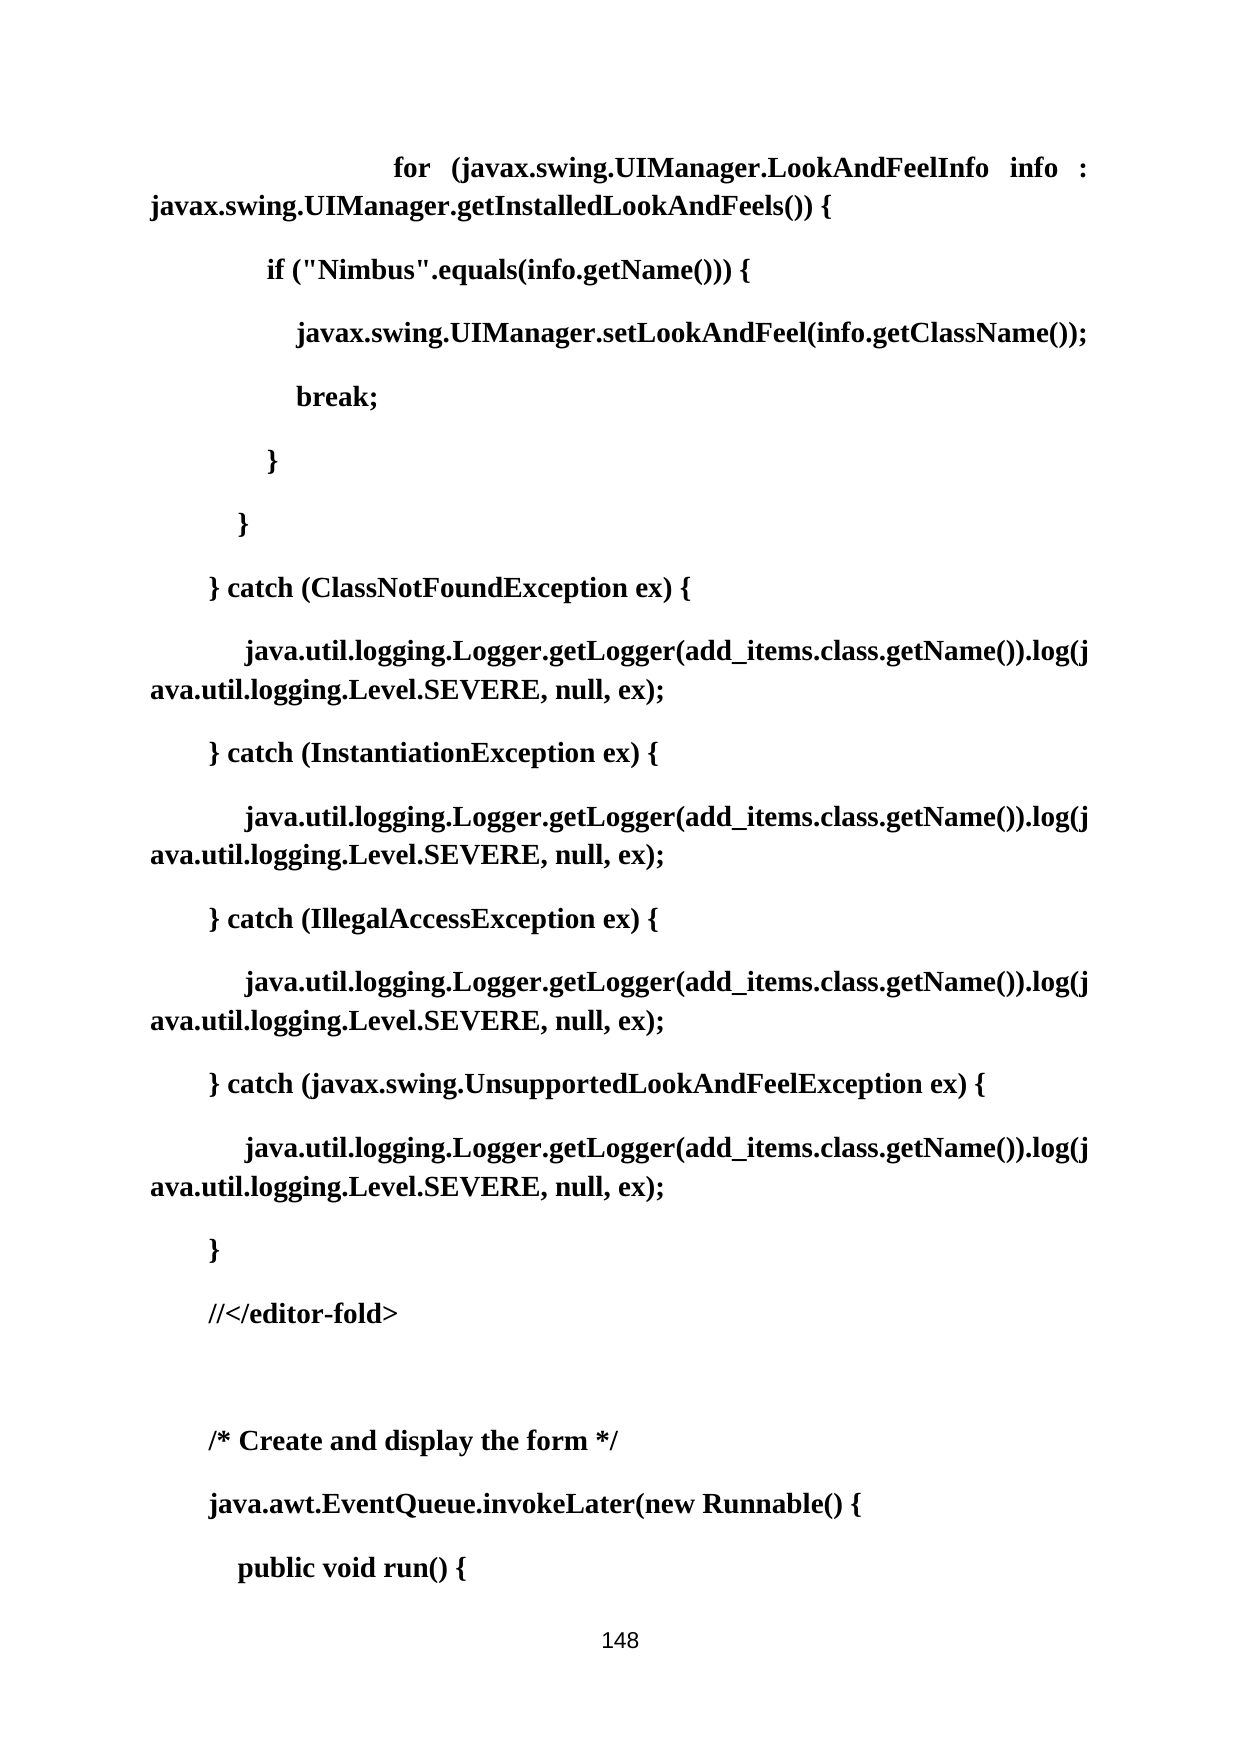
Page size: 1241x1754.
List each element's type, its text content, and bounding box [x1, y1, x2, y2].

text java.util.logging.Logger.getLogger(add_items.class.getName()).log(java.util.logging.Level.SEVERE, null, ex); [150, 633, 1090, 705]
text for (javax.swing.UIManager.LookAndFeelInfo info : javax.swing.UIManager.getInstalledLookAndFeels()) { [150, 150, 1090, 222]
text } catch (javax.swing.UnsupportedLookAndFeelException ex) { [150, 1067, 1090, 1100]
text /* Create and display the form */ [150, 1423, 1090, 1456]
text java.util.logging.Logger.getLogger(add_items.class.getName()).log(java.util.logging.Level.SEVERE, null, ex); [150, 964, 1090, 1037]
text java.awt.EventQueue.invokeLater(new Runnable() { [150, 1486, 1090, 1520]
text break; [150, 379, 1090, 413]
text //</editor-fold> [150, 1296, 1090, 1329]
text } [150, 443, 1090, 476]
text if ("Nimbus".equals(info.getName())) { [150, 252, 1090, 286]
text } catch (IllegalAccessException ex) { [150, 901, 1090, 934]
text java.util.logging.Logger.getLogger(add_items.class.getName()).log(java.util.logging.Level.SEVERE, null, ex); [150, 799, 1090, 871]
text } catch (InstantiationException ex) { [150, 735, 1090, 769]
text public void run() { [150, 1550, 1090, 1583]
text } [150, 1232, 1090, 1266]
text } [150, 506, 1090, 540]
text javax.swing.UIManager.setLookAndFeel(info.getClassName()); [150, 316, 1090, 349]
text java.util.logging.Logger.getLogger(add_items.class.getName()).log(java.util.logging.Level.SEVERE, null, ex); [150, 1130, 1090, 1202]
text } catch (ClassNotFoundException ex) { [150, 570, 1090, 603]
